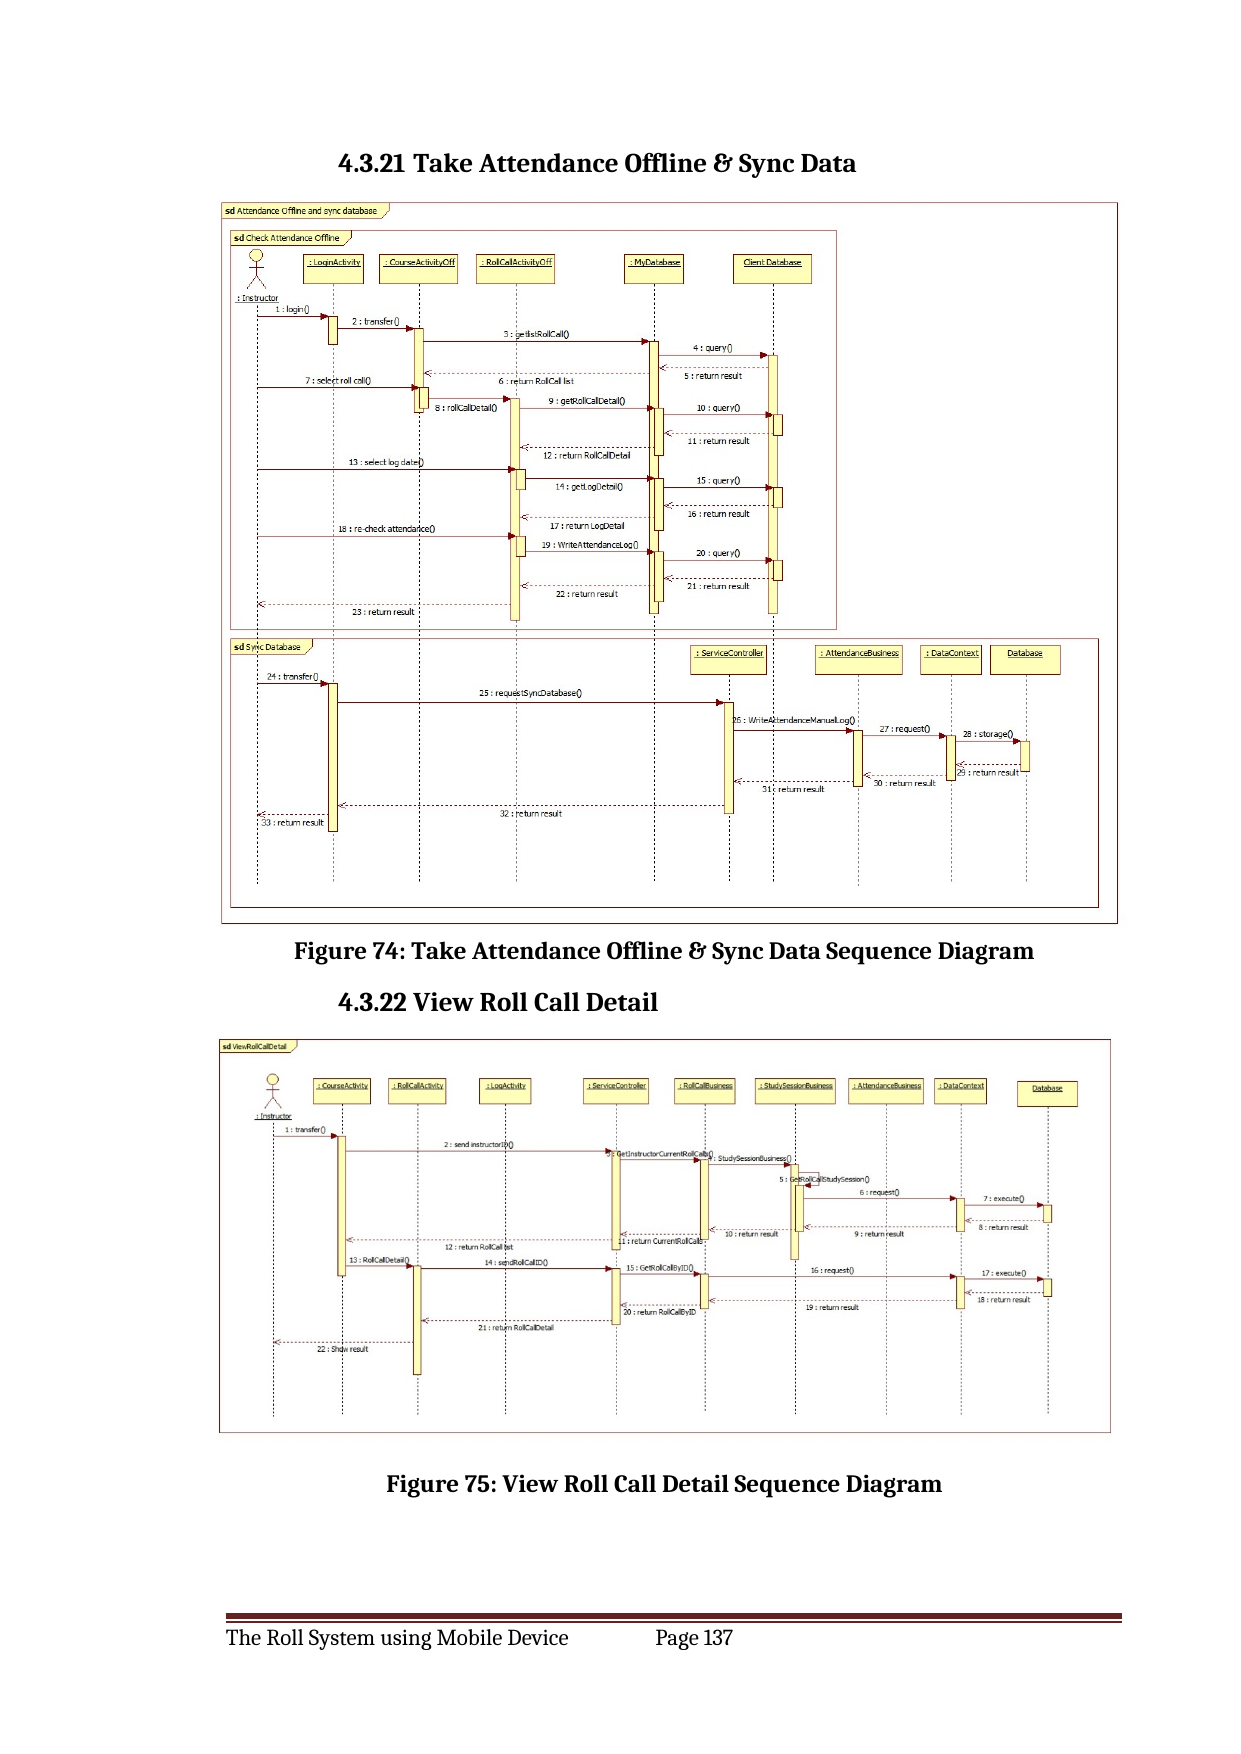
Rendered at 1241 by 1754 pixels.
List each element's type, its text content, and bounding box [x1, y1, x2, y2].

subtitle Take Attendance Offline & Sync Data [338, 148, 1122, 179]
text Figure 74: Take Attendance Offline & Sync Data Sequence Diagram [207, 938, 1122, 966]
picture [206, 187, 1132, 938]
text Figure 75: View Roll Call Detail Sequence Diagram [207, 1469, 1122, 1498]
subtitle View Roll Call Detail [338, 987, 1122, 1018]
picture [206, 1026, 1123, 1445]
